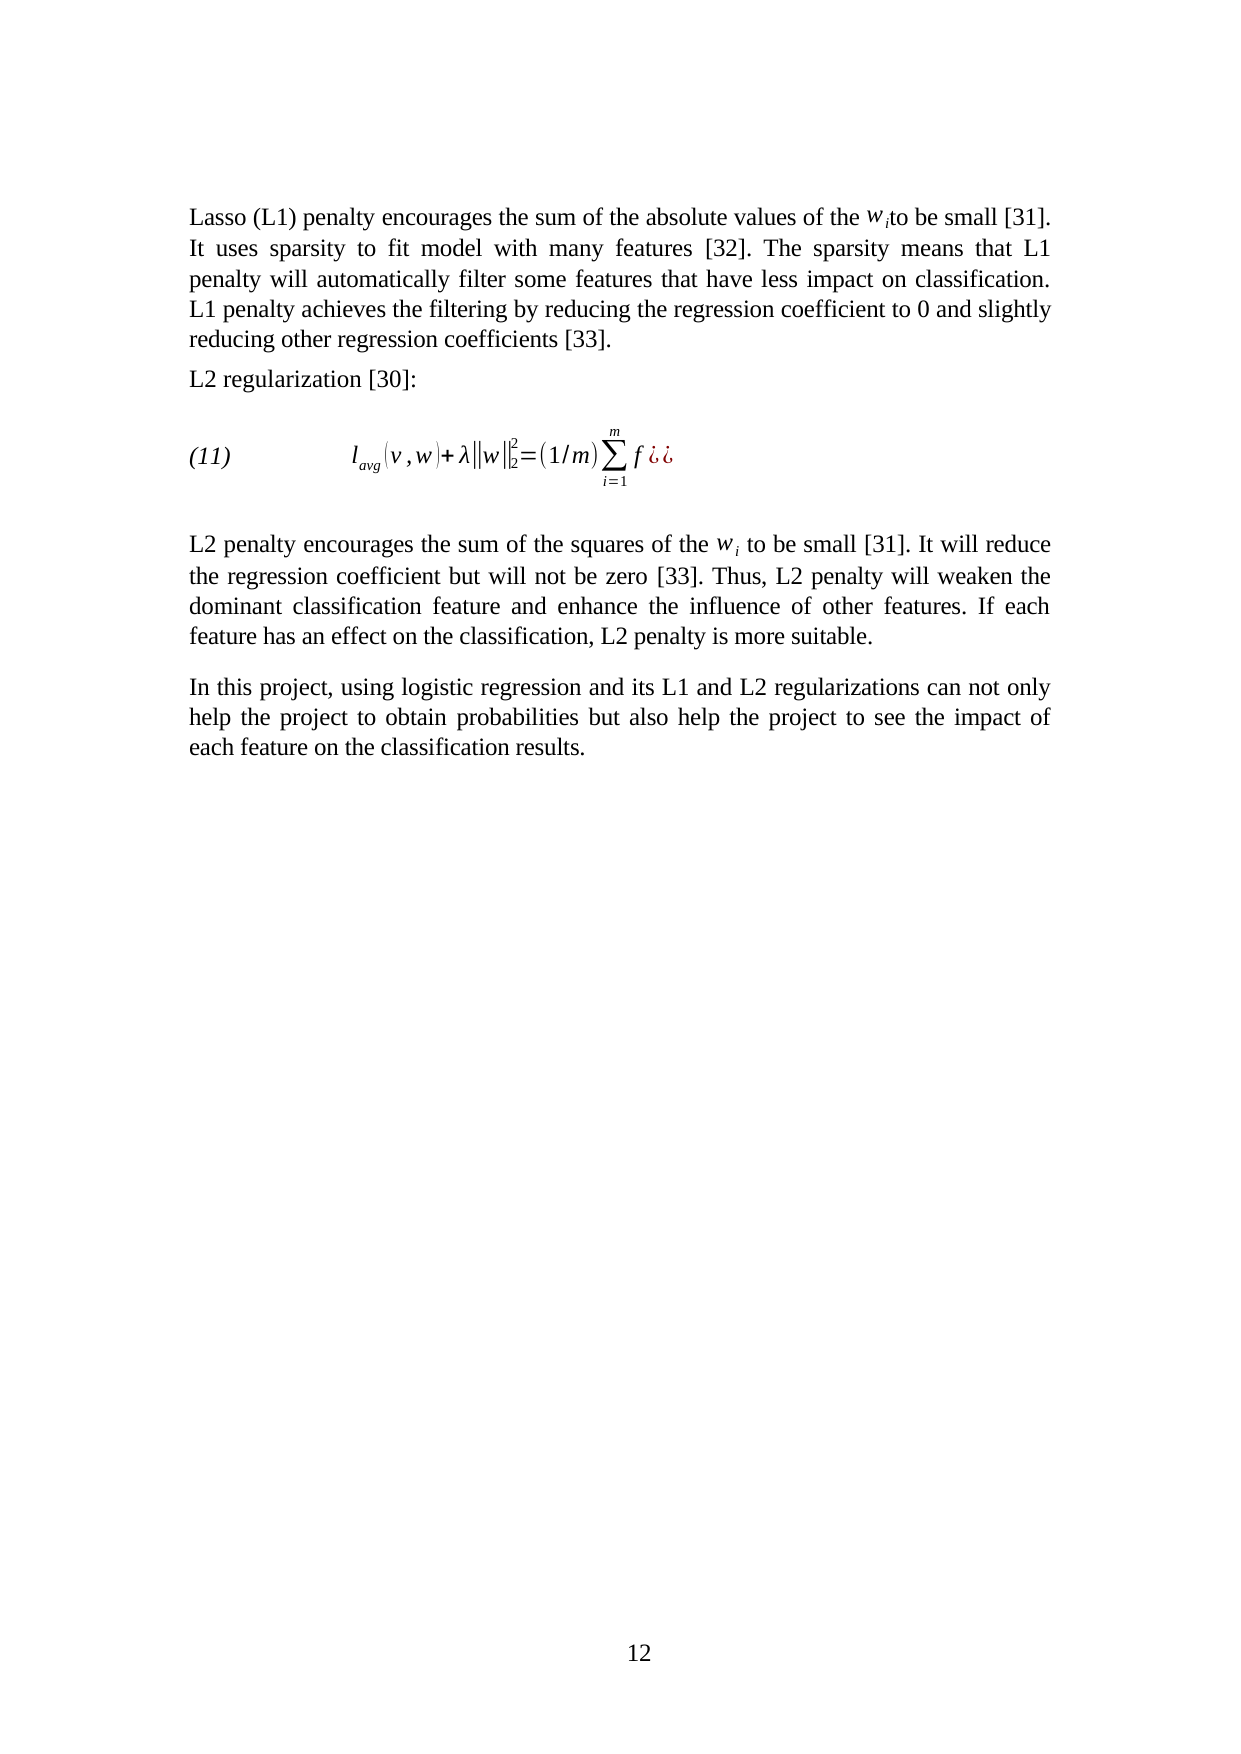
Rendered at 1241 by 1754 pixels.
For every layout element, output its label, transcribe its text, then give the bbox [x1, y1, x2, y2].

text L2 regularization [28]: [189, 364, 1051, 393]
text In this project, using logistic regression and its L1 and L2 regularizations can not only help the project to obtain probabilities but also help the project to see the impact of each feature on the classification results. [189, 672, 1051, 761]
text L2 penalty encourages the sum of the squares of the to be small [29]. It will reduce the regression coefficient but will not be zero [31]. Thus, L2 penalty will weaken the dominant classification feature and enhance the influence of other features. If each feature has an effect on the classification, L2 penalty is more suitable. [189, 528, 1051, 650]
text Lasso (L1) penalty encourages the sum of the absolute values of the to be small [29]. It uses sparsity to fit model with many features [30]. The sparsity means that L1 penalty will automatically filter some features that have less impact on classification. L1 penalty achieves the filtering by reducing the regression coefficient to 0 and slightly reducing other regression coefficients [31]. [189, 201, 1051, 353]
